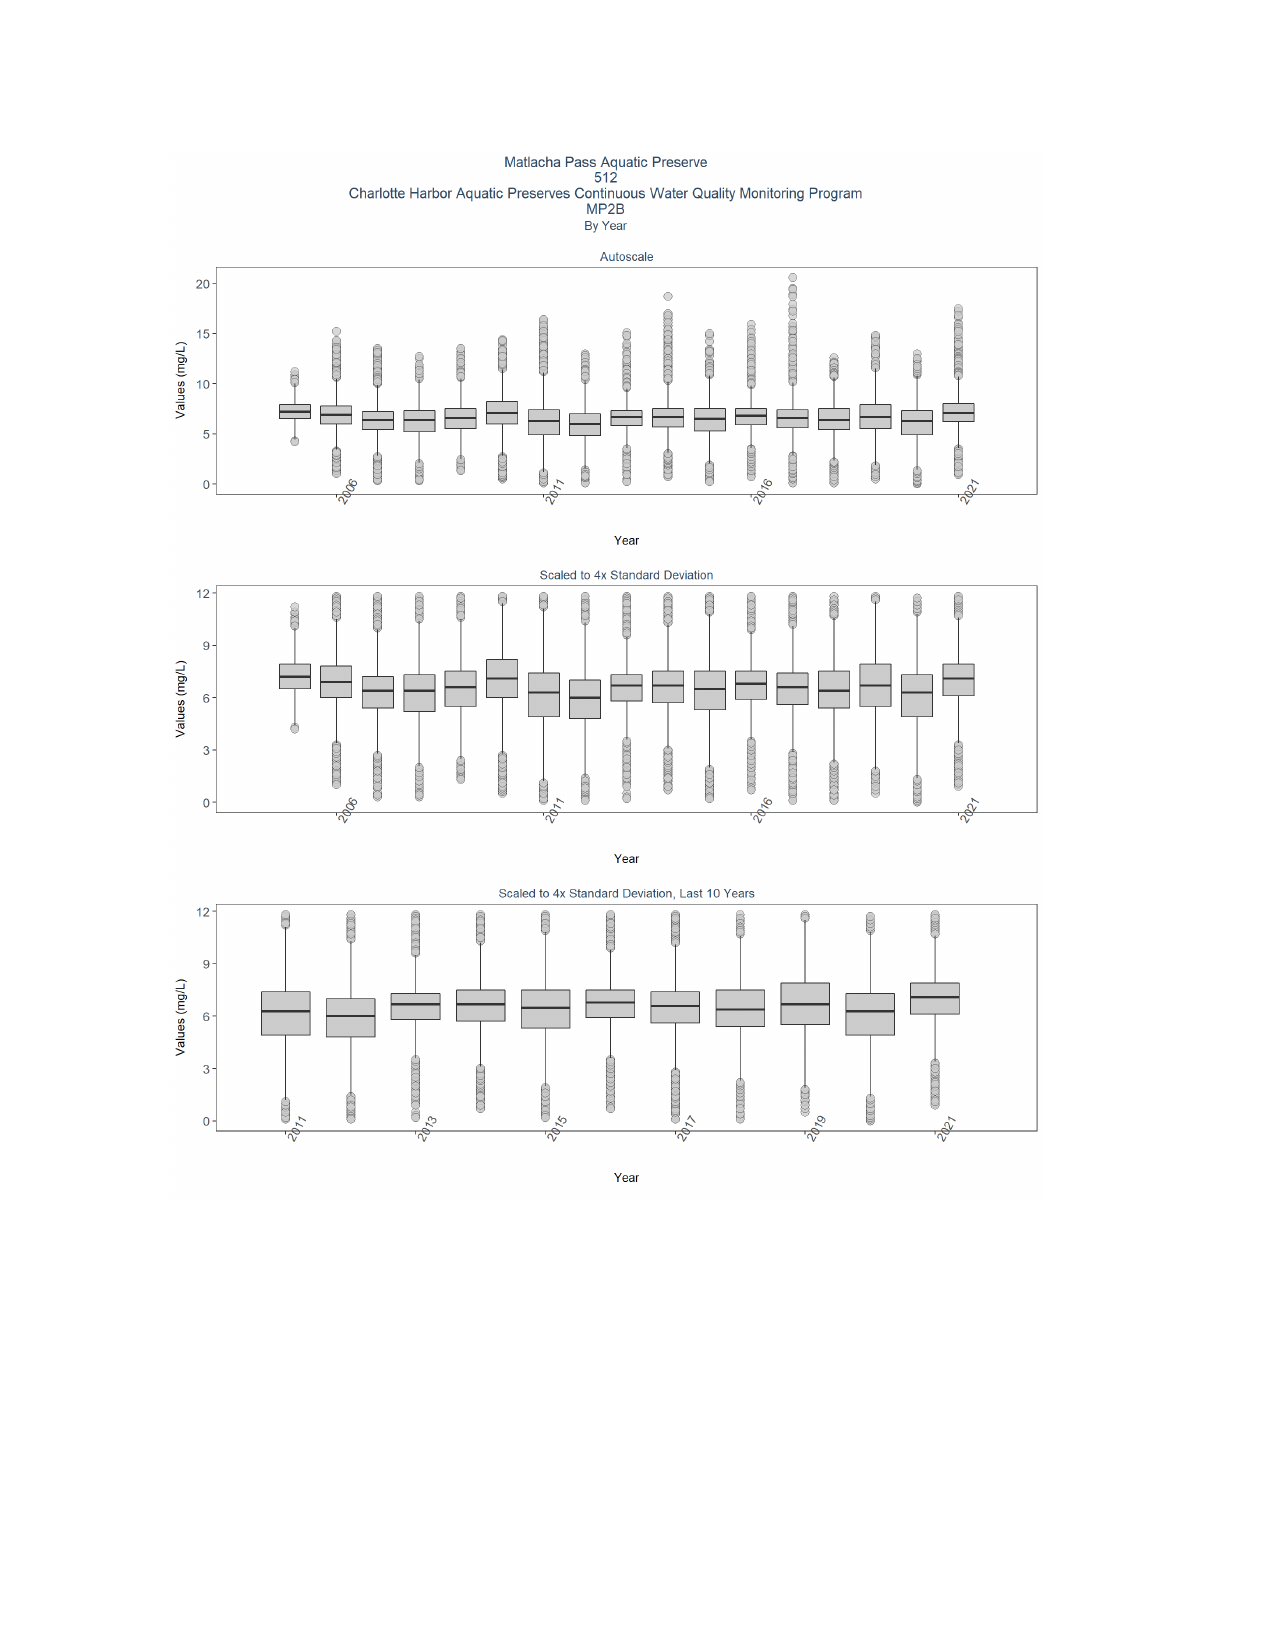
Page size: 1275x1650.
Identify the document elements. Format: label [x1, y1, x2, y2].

picture [168, 150, 1044, 1200]
